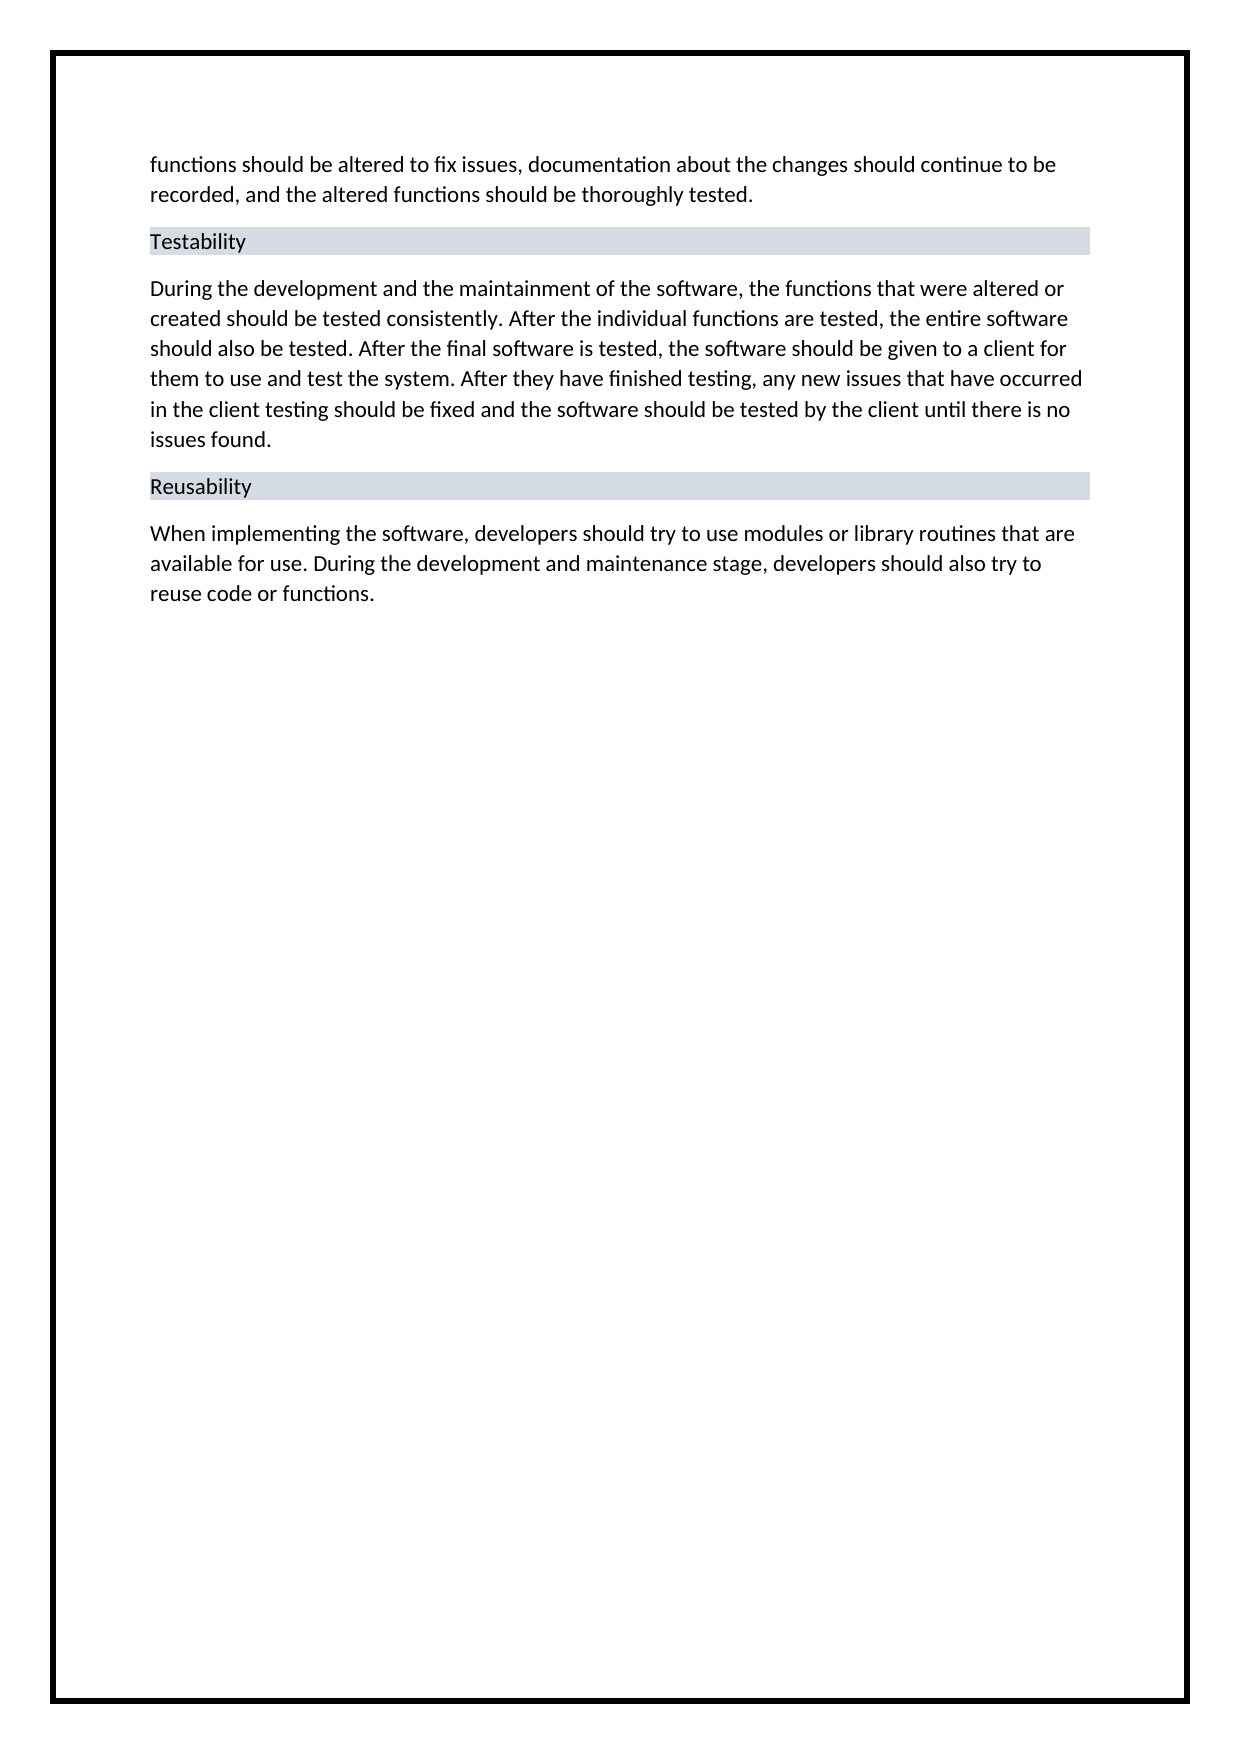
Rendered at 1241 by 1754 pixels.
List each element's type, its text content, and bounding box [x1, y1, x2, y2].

text Reusability [150, 472, 1090, 500]
text Testability [150, 227, 1090, 255]
text During the development and the maintainment of the software, the functions that were altered or created should be tested consistently. After the individual functions are tested, the entire software should also be tested. After the final software is tested, the software should be given to a client for them to use and test the system. After they have finished testing, any new issues that have occurred in the client testing should be fixed and the software should be tested by the client until there is no issues found. [150, 274, 1090, 453]
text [150, 150, 1090, 208]
text When implementing the software, developers should try to use modules or library routines that are available for use. During the development and maintenance stage, developers should also try to reuse code or functions. [150, 519, 1090, 607]
